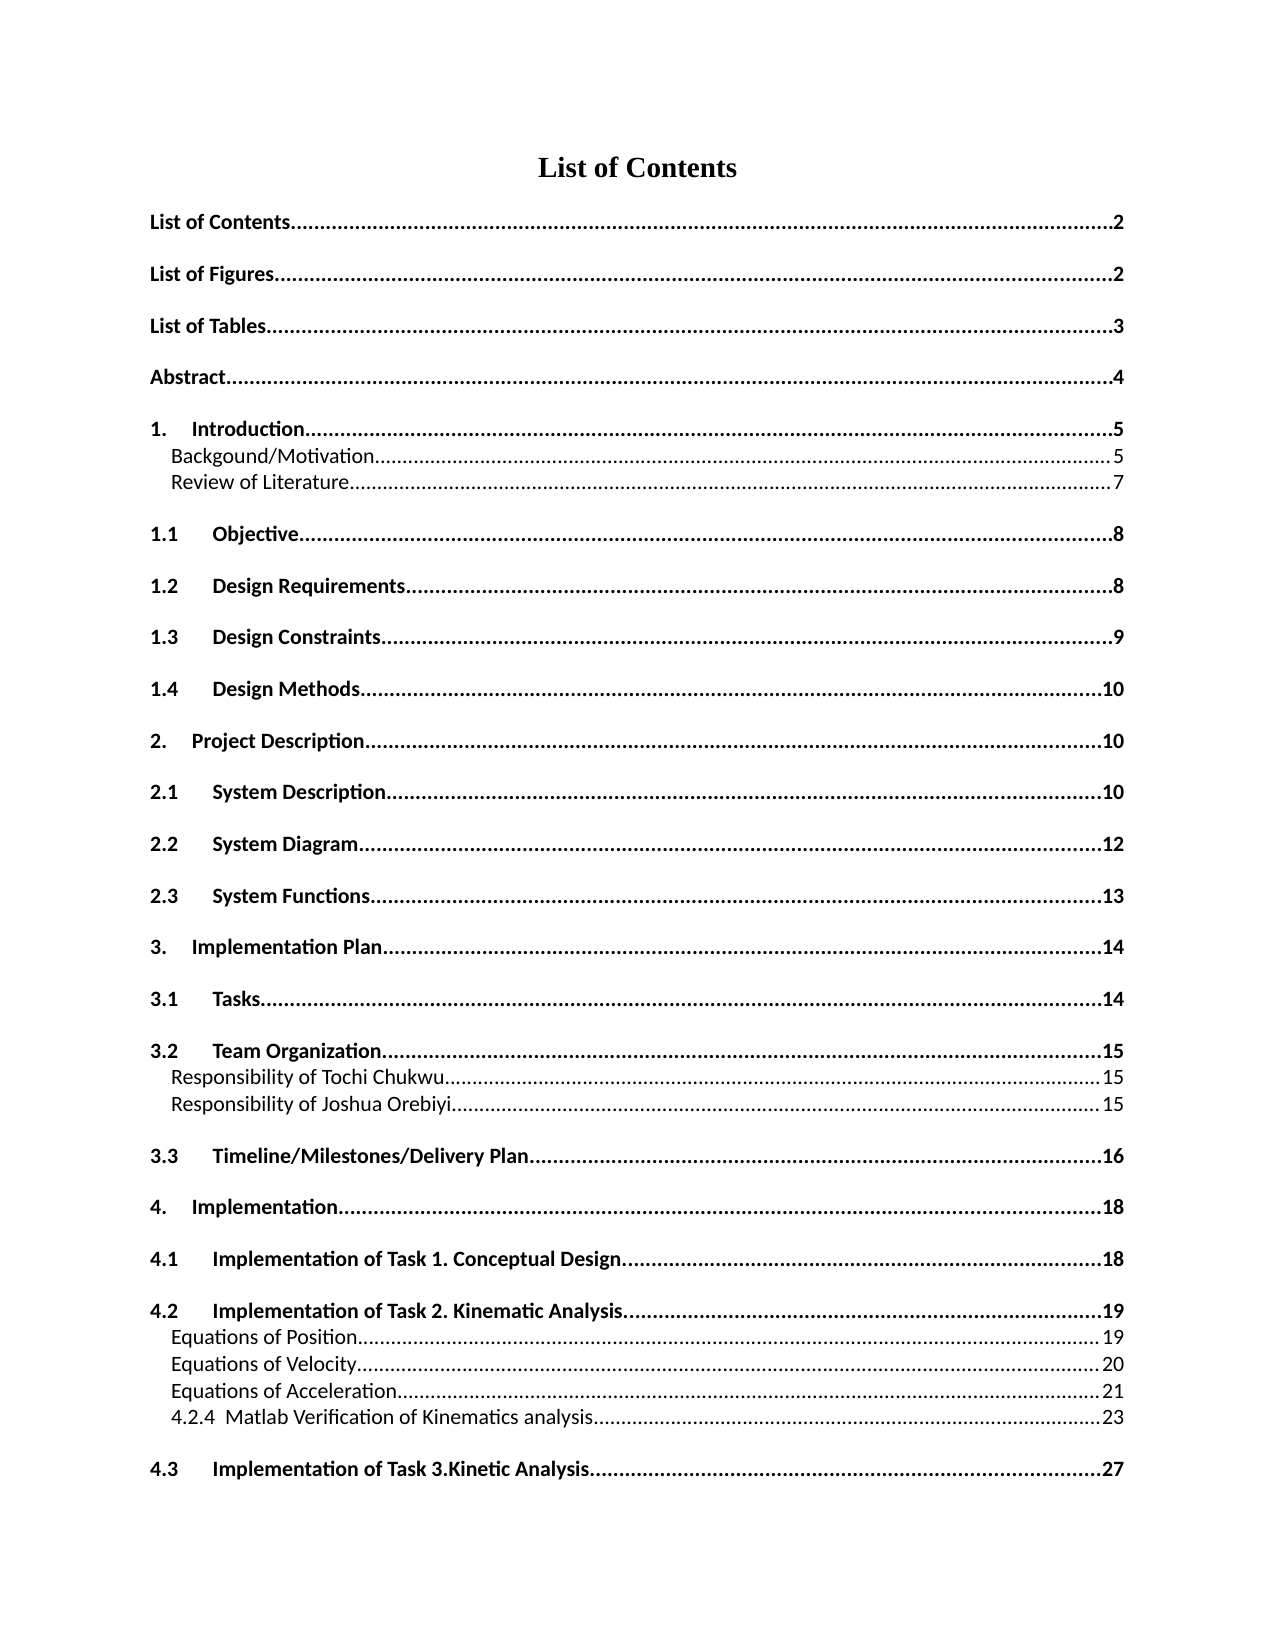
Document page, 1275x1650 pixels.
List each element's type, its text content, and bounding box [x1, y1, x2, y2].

text List of Contents [150, 150, 1125, 183]
